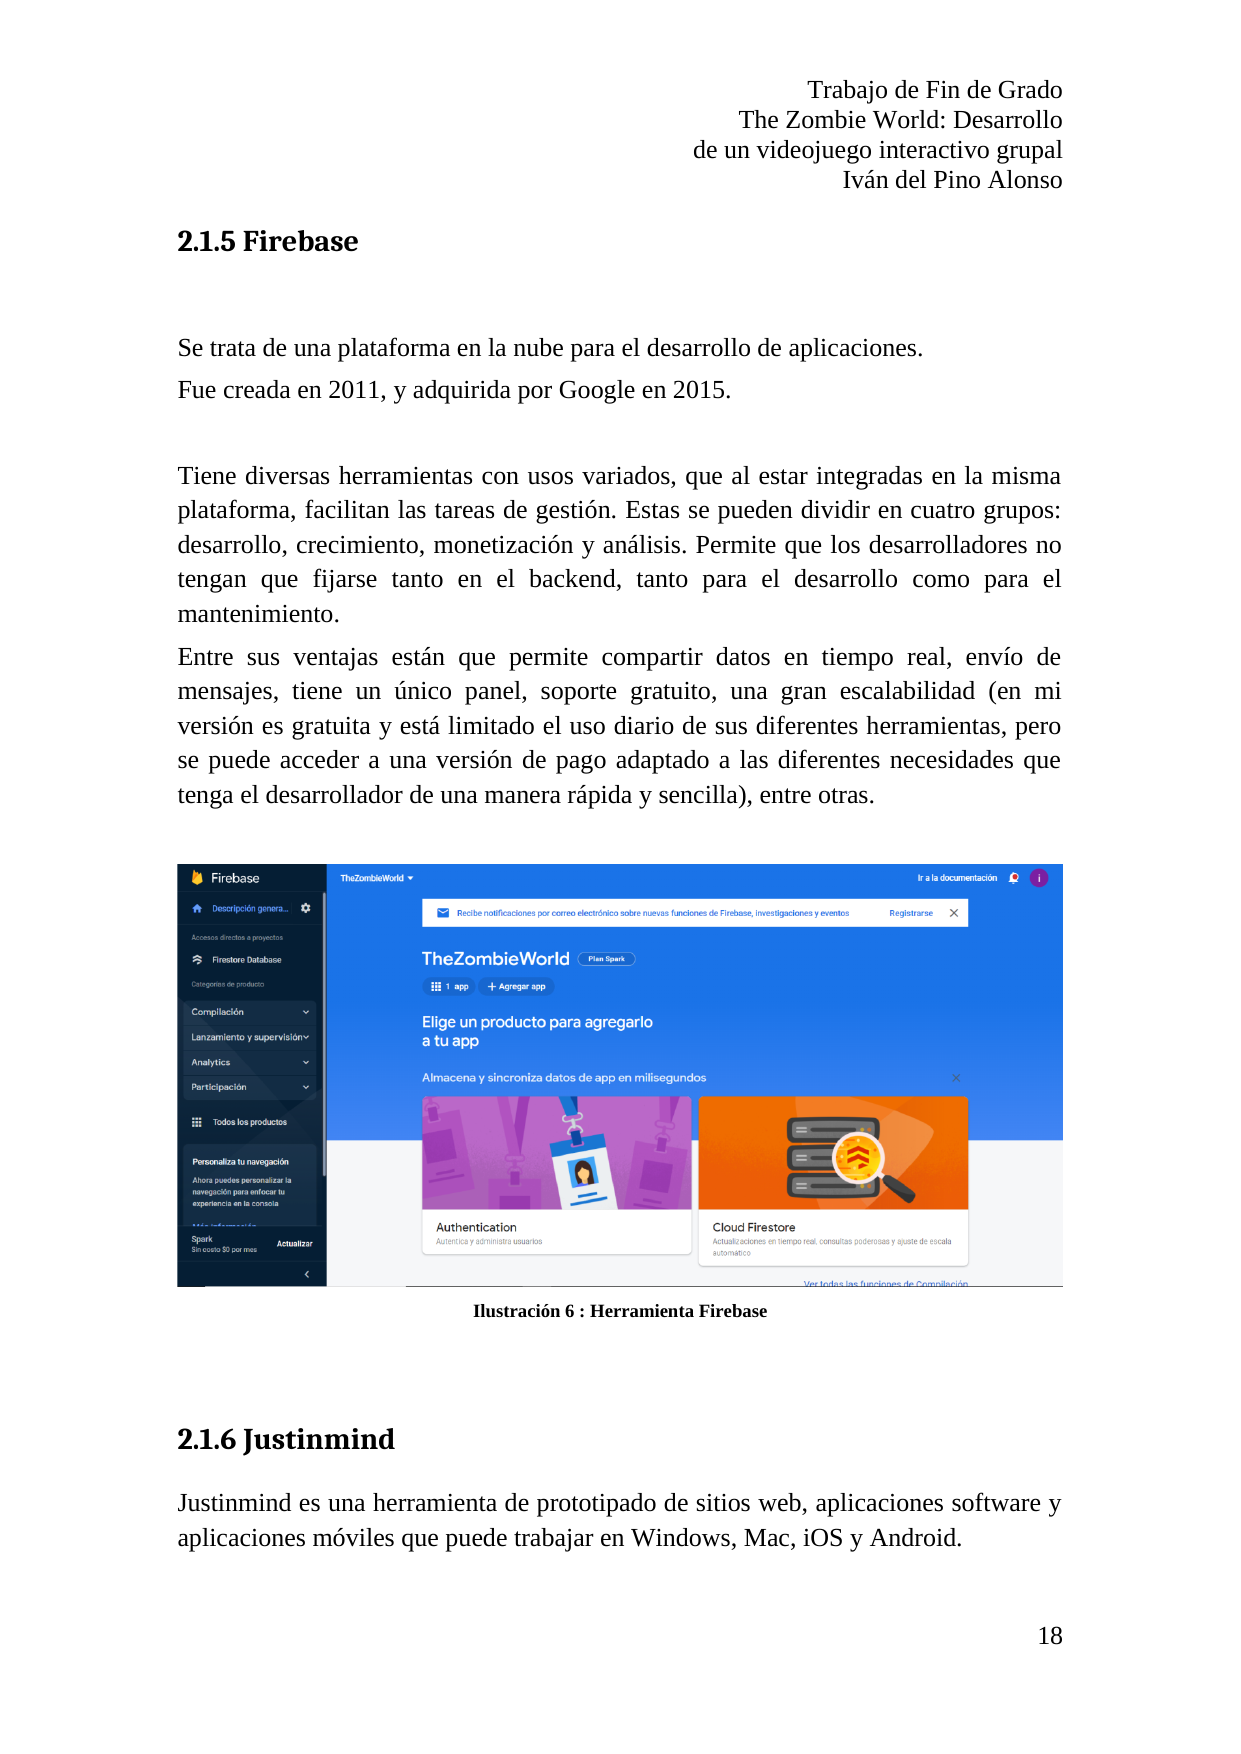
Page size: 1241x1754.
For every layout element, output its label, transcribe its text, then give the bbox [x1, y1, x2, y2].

text Entre sus ventajas están que permite compartir datos en tiempo real, envío de mensajes, tiene un único panel, soporte gratuito, una gran escalabilidad (en mi versión es gratuita y está limitado el uso diario de sus diferentes herramientas, pero se puede acceder a una versión de pago adaptado a las diferentes necesidades que tenga el desarrollador de una manera rápida y sencilla), entre otras. [177, 641, 1063, 809]
subtitle 2.1.6 Justinmind [177, 1422, 1063, 1457]
text Se trata de una plataforma en la nube para el desarrollo de aplicaciones. [177, 332, 1063, 362]
text Tiene diversas herramientas con usos variados, que al estar integradas en la misma plataforma, facilitan las tareas de gestión. Estas se pueden dividir en cuatro grupos: desarrollo, crecimiento, monetización y análisis. Permite que los desarrolladores no tengan que fijarse tanto en el backend, tanto para el desarrollo como para el mantenimiento. [177, 460, 1063, 628]
picture [177, 864, 1063, 1287]
text Justinmind es una herramienta de prototipado de sitios web, aplicaciones software y aplicaciones móviles que puede trabajar en Windows, Mac, iOS y Android. [177, 1487, 1063, 1552]
subtitle 2.1.5 Firebase [177, 224, 1063, 258]
text Ilustración 6 : Herramienta Firebase [177, 1300, 1063, 1321]
text Fue creada en 2011, y adquirida por Google en 2015. [177, 374, 1063, 404]
